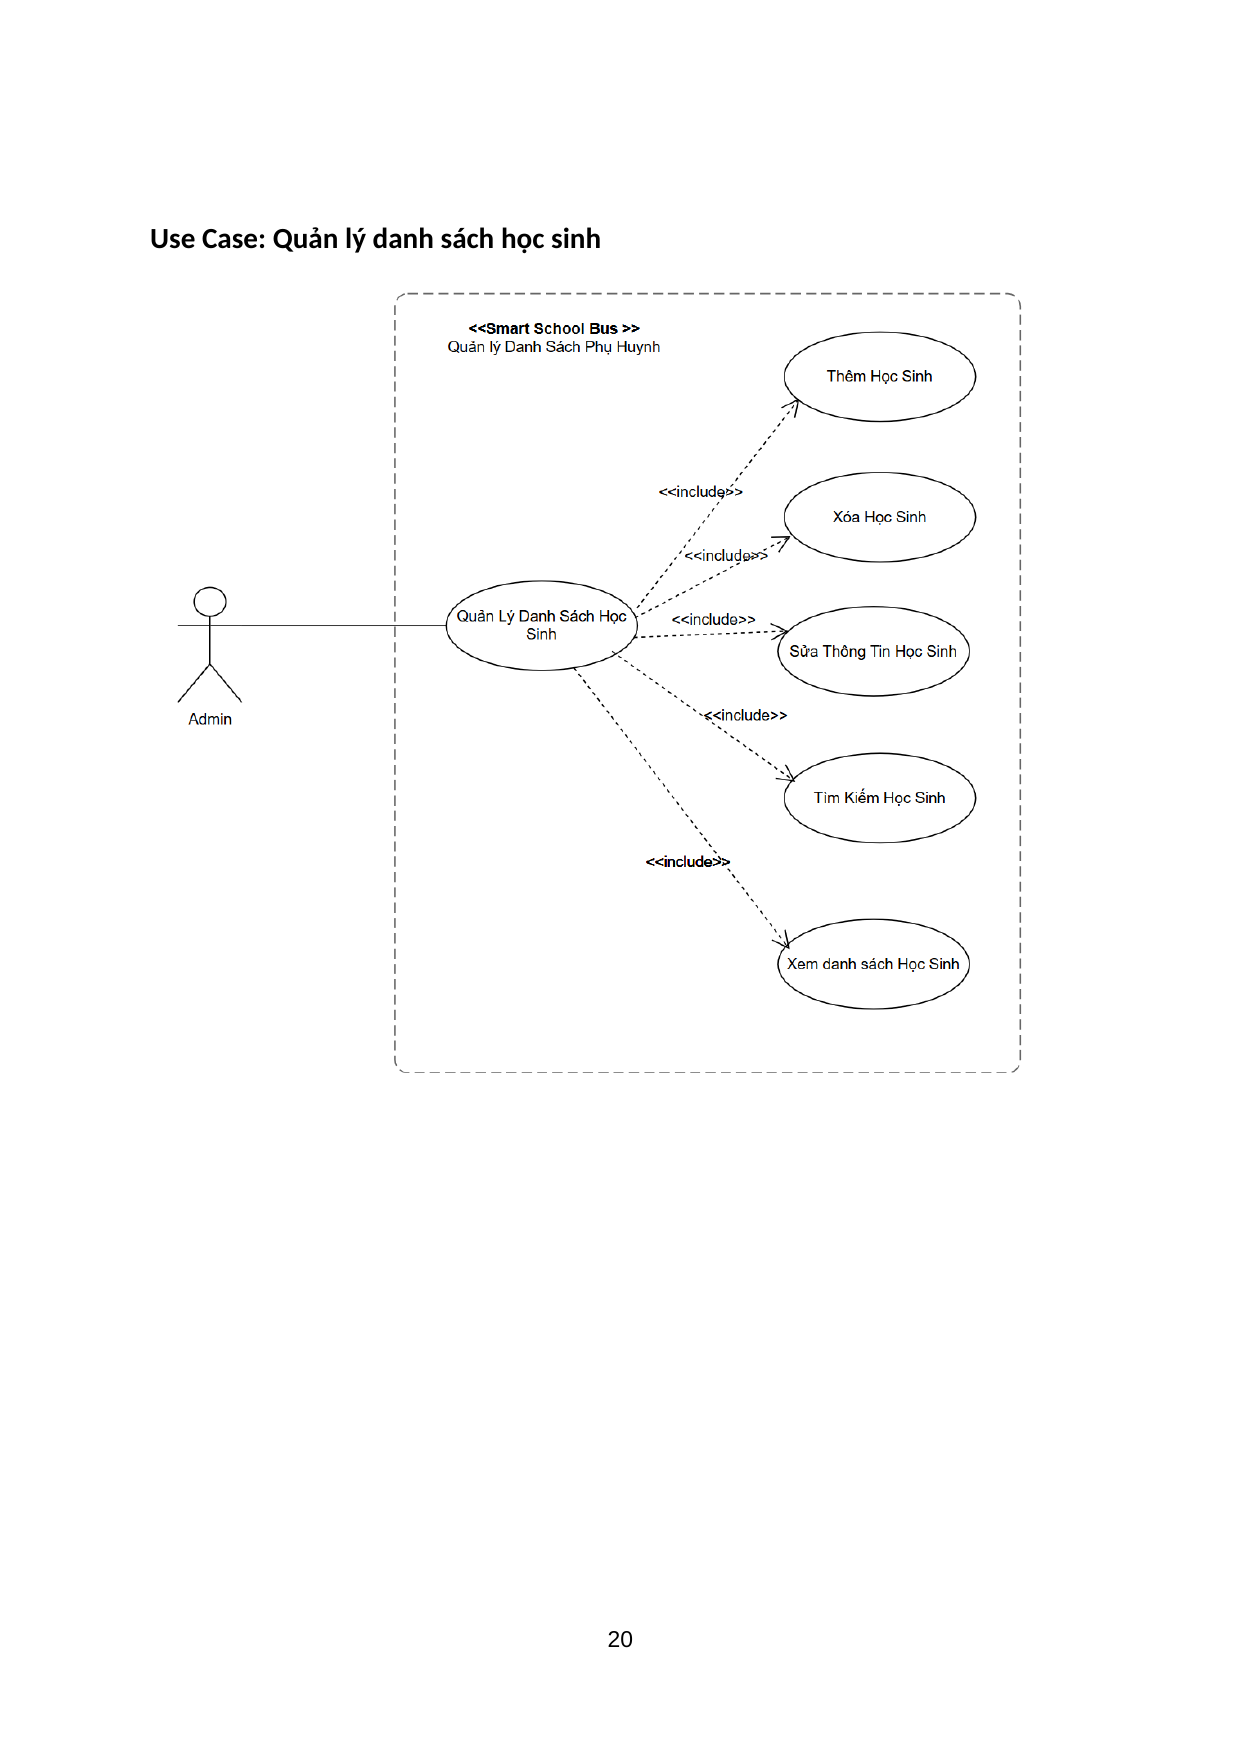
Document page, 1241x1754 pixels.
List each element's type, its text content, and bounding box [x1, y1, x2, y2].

subtitle Use Case: Quản lý danh sách học sinh [150, 220, 1090, 256]
picture [150, 269, 1091, 1095]
